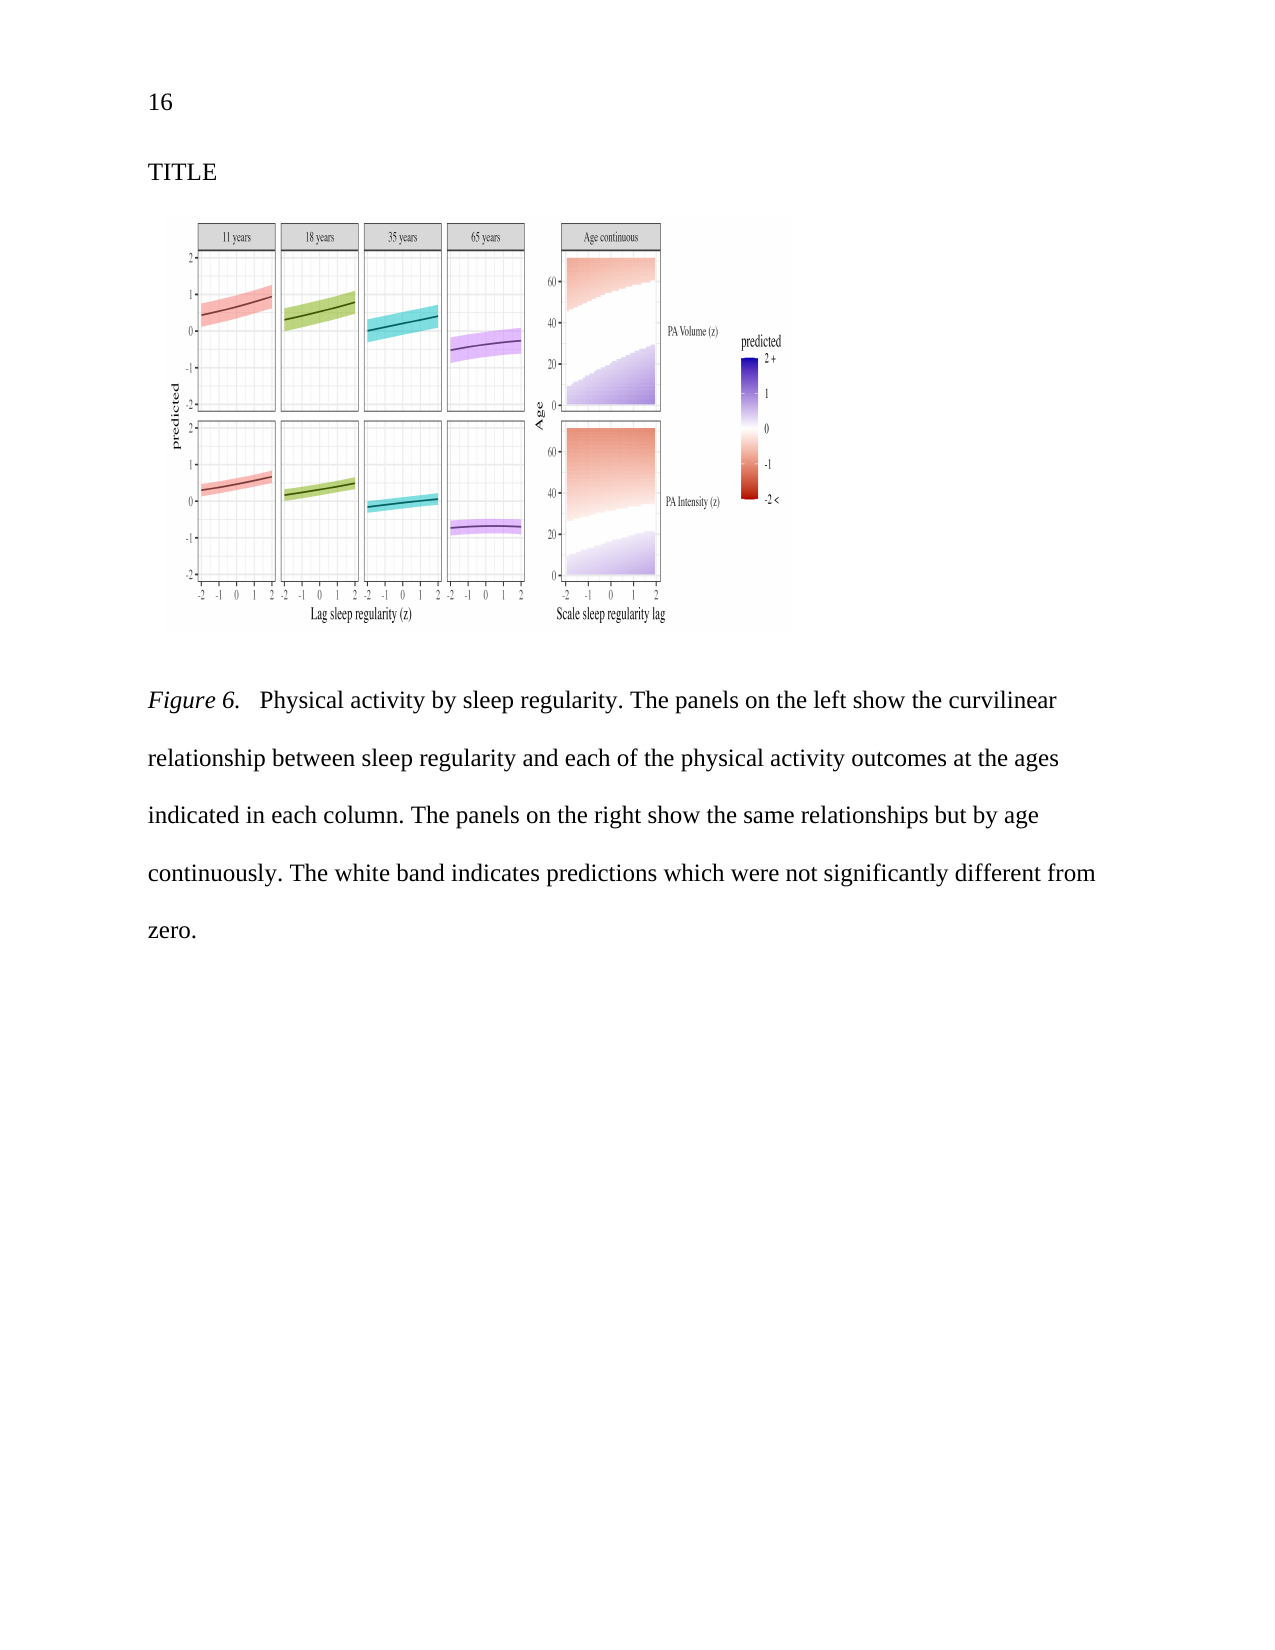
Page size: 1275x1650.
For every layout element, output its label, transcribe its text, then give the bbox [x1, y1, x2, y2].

picture [166, 215, 792, 632]
text Figure 6. Physical activity by sleep regularity. The panels on the left show the curvilinear relationship between sleep regularity and each of the physical activity outcomes at the ages indicated in each column. The panels on the right show the same relationships but by age continuously. The white band indicates predictions which were not significantly different from zero. [148, 685, 1127, 944]
